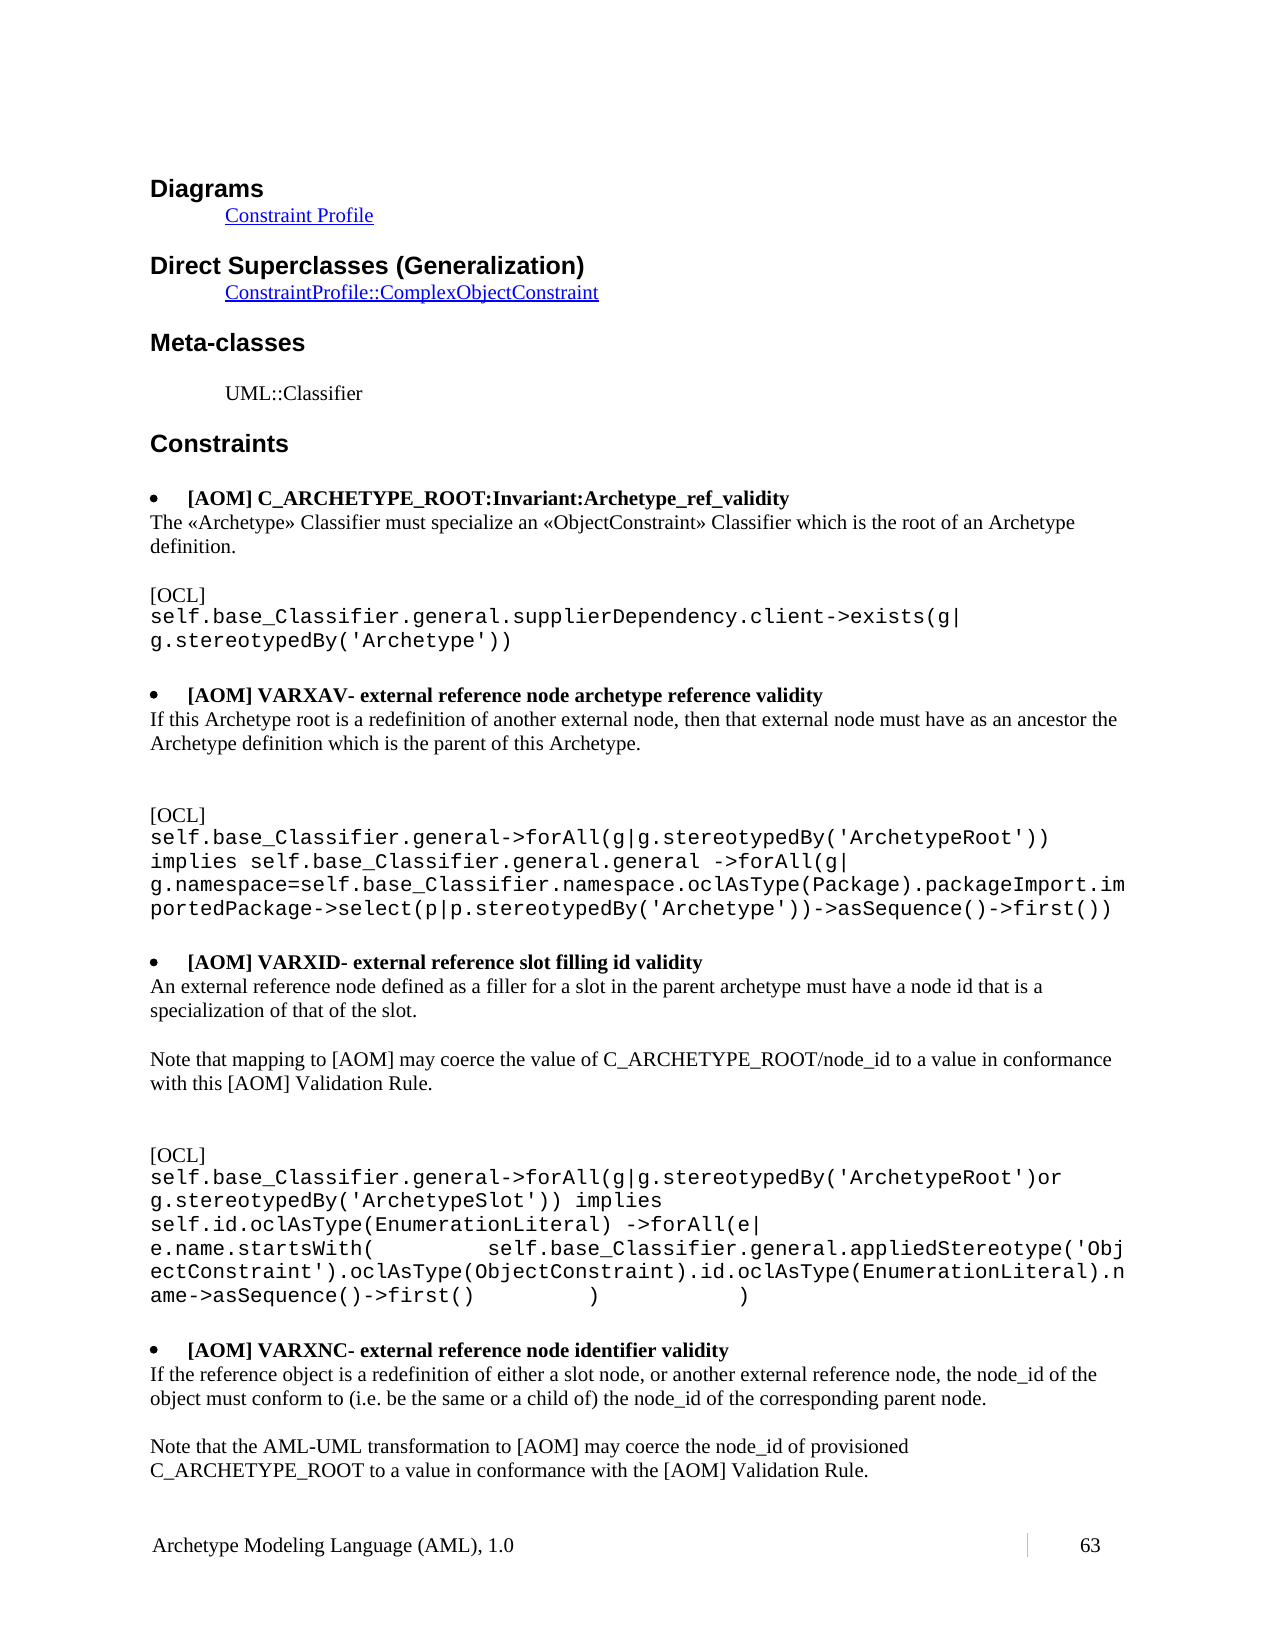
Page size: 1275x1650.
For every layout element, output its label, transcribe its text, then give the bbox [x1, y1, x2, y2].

text UML::Classifier [150, 381, 1125, 405]
text If this Archetype root is a redefinition of another external node, then that external node must have as an ancestor the Archetype definition which is the parent of this Archetype. [150, 707, 1125, 755]
text self.base_Classifier.general->forAll(g|g.stereotypedBy('ArchetypeRoot')or g.stereotypedBy('ArchetypeSlot')) implies self.id.oclAsType(EnumerationLiteral) ->forAll(e|e.name.startsWith( self.base_Classifier.general.appliedStereotype('ObjectConstraint').oclAsType(ObjectConstraint).id.oclAsType(EnumerationLiteral).name->asSequence()->first() ) ) [150, 1167, 1125, 1309]
text [OCL] [150, 803, 1125, 827]
text self.base_Classifier.general.supplierDependency.client->exists(g|g.stereotypedBy('Archetype')) [150, 607, 1125, 654]
text Note that the AML-UML transformation to [AOM] may coerce the node_id of provisioned C_ARCHETYPE_ROOT to a value in conformance with the [AOM] Validation Rule. [150, 1434, 1125, 1482]
text Meta-classes [150, 328, 1125, 357]
text Note that mapping to [AOM] may coerce the value of C_ARCHETYPE_ROOT/node_id to a value in conformance with this [AOM] Validation Rule. [150, 1047, 1125, 1095]
text The «Archetype» Classifier must specialize an «ObjectConstraint» Classifier which is the root of an Archetype definition. [150, 510, 1125, 558]
text Constraint Profile [225, 203, 1125, 227]
text An external reference node defined as a filler for a slot in the parent archetype must have a node id that is a specialization of that of the slot. [150, 974, 1125, 1022]
text Diagrams [150, 174, 1125, 203]
text Constraints [150, 429, 1125, 457]
text [OCL] [150, 582, 1125, 607]
list [AOM] VARXAV- external reference node archetype reference validity [150, 683, 1125, 707]
list [AOM] VARXID- external reference slot filling id validity [150, 950, 1125, 974]
text [OCL] [150, 1143, 1125, 1167]
text If the reference object is a redefinition of either a slot node, or another external reference node, the node_id of the object must conform to (i.e. be the same or a child of) the node_id of the corresponding parent node. [150, 1362, 1125, 1410]
text ConstraintProfile::ComplexObjectConstraint [150, 280, 1125, 304]
text self.base_Classifier.general->forAll(g|g.stereotypedBy('ArchetypeRoot')) implies self.base_Classifier.general.general ->forAll(g|g.namespace=self.base_Classifier.namespace.oclAsType(Package).packageImport.importedPackage->select(p|p.stereotypedBy('Archetype'))->asSequence()->first()) [150, 827, 1125, 922]
list [AOM] C_ARCHETYPE_ROOT:Invariant:Archetype_ref_validity [150, 486, 1125, 510]
list [AOM] VARXNC- external reference node identifier validity [150, 1337, 1125, 1362]
text Direct Superclasses (Generalization) [150, 251, 1125, 280]
